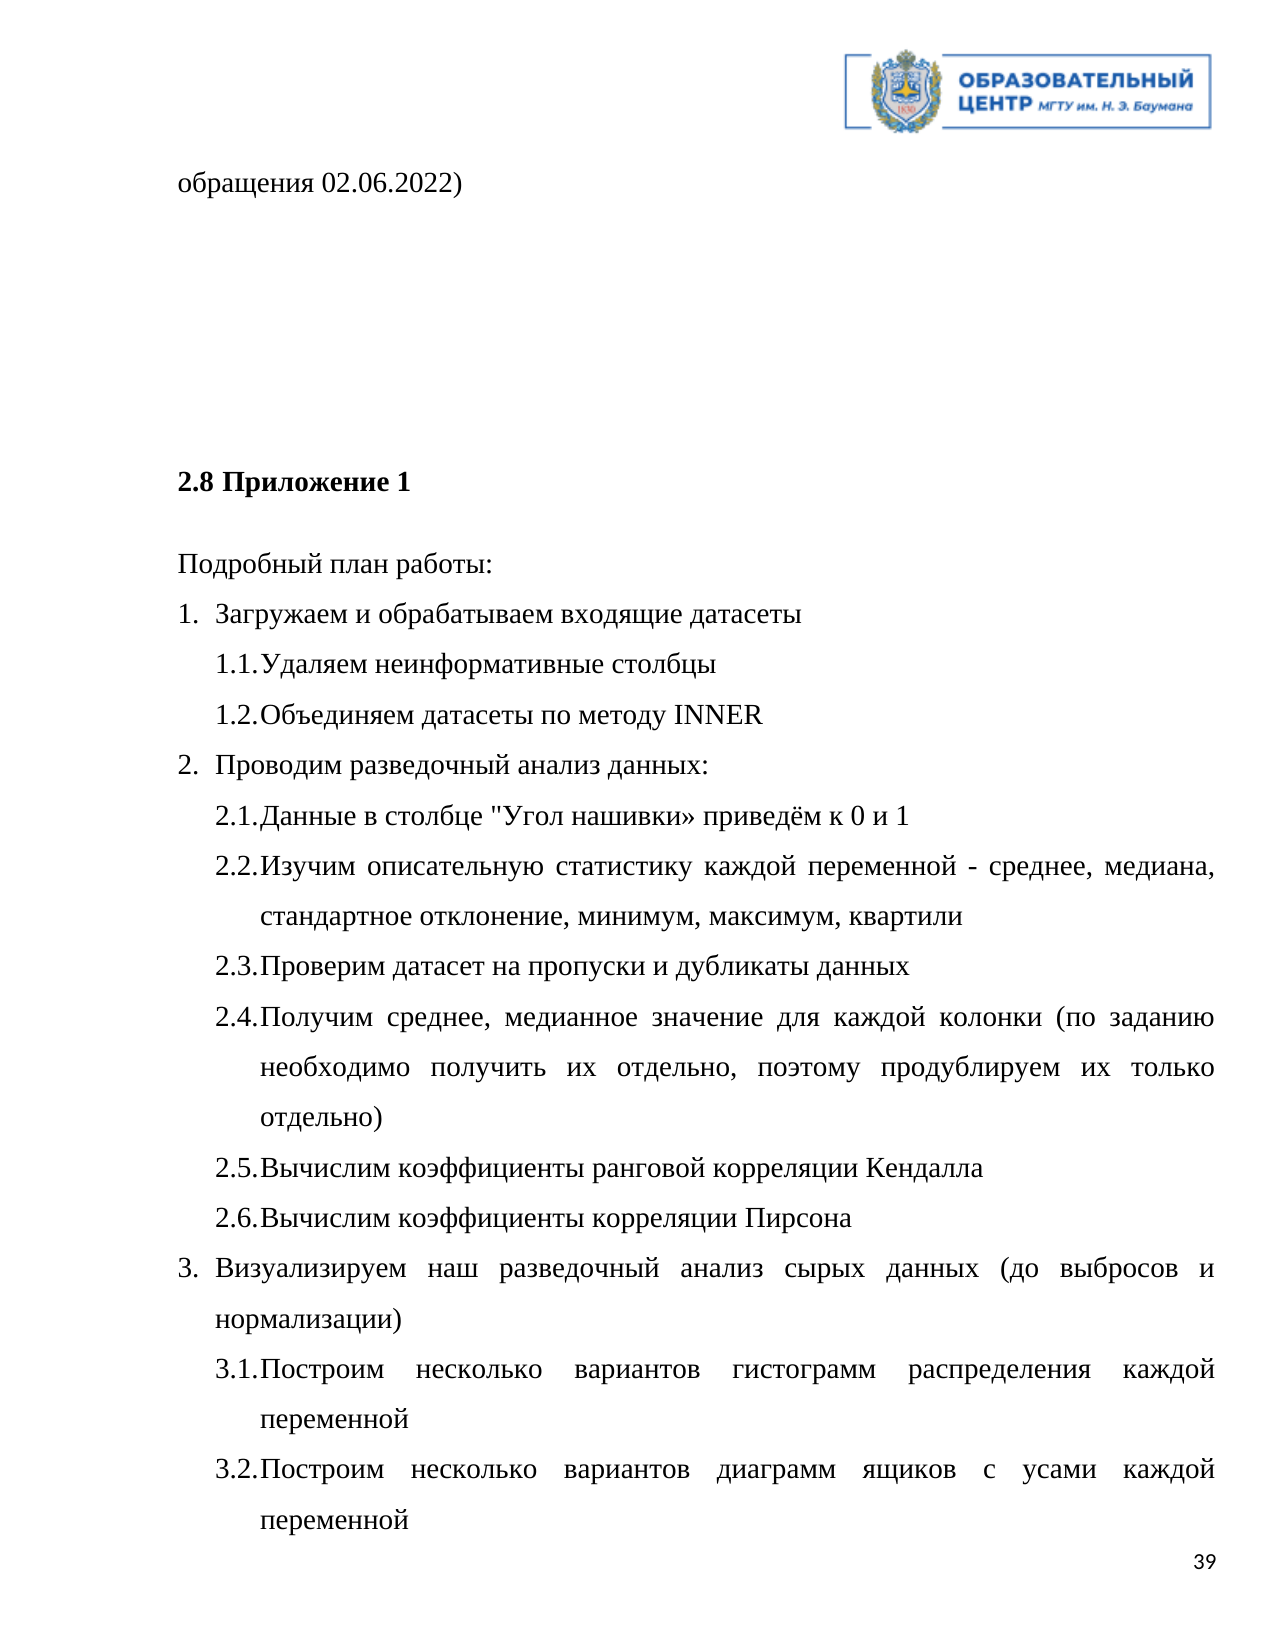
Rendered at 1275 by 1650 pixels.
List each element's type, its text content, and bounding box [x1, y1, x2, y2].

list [177, 118, 1216, 198]
list Объединяем датасеты по методу INNER [215, 697, 1216, 731]
text Подробный план работы: [177, 546, 1216, 579]
list Вычислим коэффициенты корреляции Пирсона [215, 1200, 1216, 1234]
list Загружаем и обрабатываем входящие датасеты [177, 596, 1216, 630]
list Построим несколько вариантов диаграмм ящиков с усами каждой переменной [215, 1452, 1216, 1536]
list Изучим описательную статистику каждой переменной - среднее, медиана, стандартное отклонение, минимум, максимум, квартили [215, 848, 1216, 932]
picture [814, 26, 1262, 149]
list Приложение 1 [177, 464, 1216, 498]
list Удаляем неинформативные столбцы [215, 647, 1216, 680]
list Вычислим коэффициенты ранговой корреляции Кендалла [215, 1150, 1216, 1183]
list Проверим датасет на пропуски и дубликаты данных [215, 948, 1216, 982]
list Данные в столбце "Угол нашивки» приведём к 0 и 1 [215, 798, 1216, 831]
list Проводим разведочный анализ данных: [177, 747, 1216, 781]
list Получим среднее, медианное значение для каждой колонки (по заданию необходимо получить их отдельно, поэтому продублируем их только отдельно) [215, 999, 1216, 1133]
list Визуализируем наш разведочный анализ сырых данных (до выбросов и нормализации) [177, 1250, 1216, 1334]
list Построим несколько вариантов гистограмм распределения каждой переменной [215, 1351, 1216, 1435]
